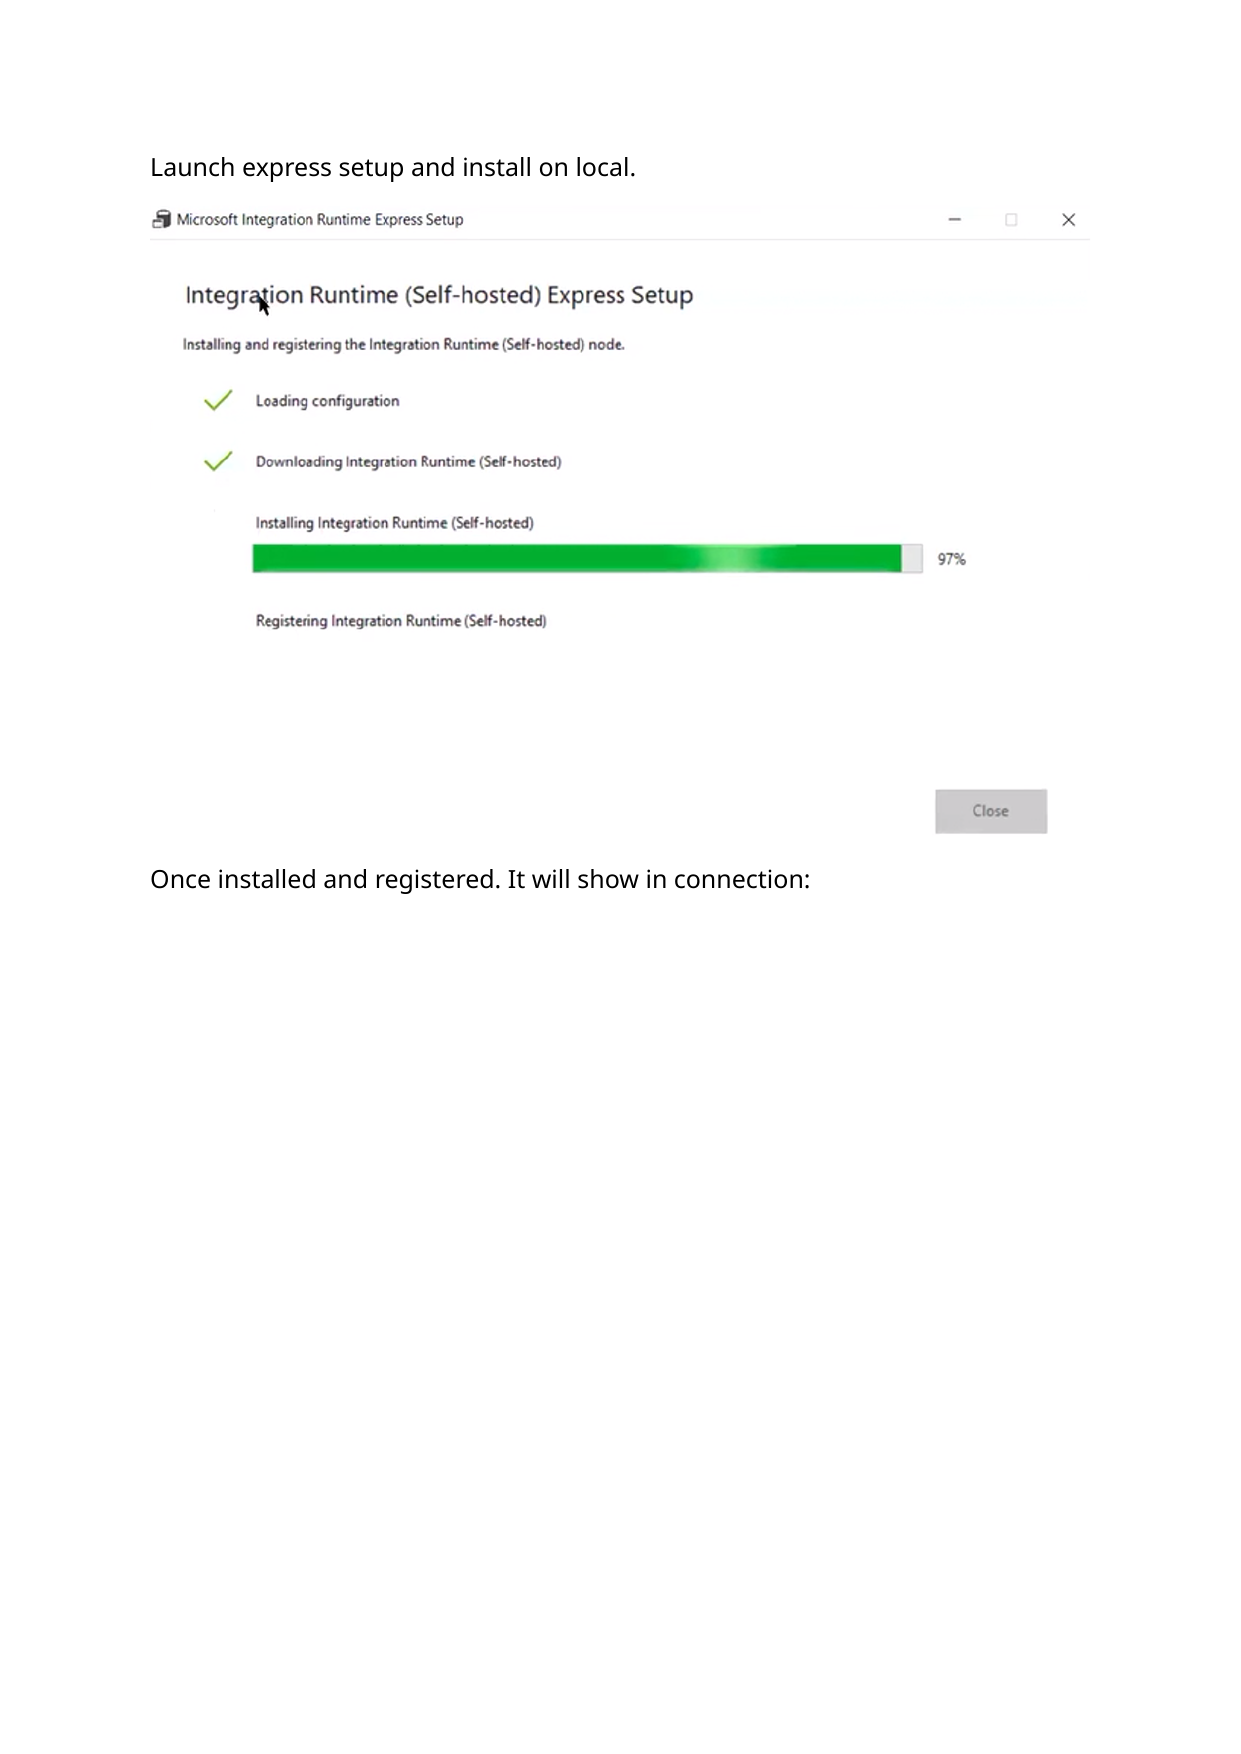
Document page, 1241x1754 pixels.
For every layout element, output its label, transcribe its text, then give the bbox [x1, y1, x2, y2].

text Launch express setup and install on local. [150, 150, 1090, 184]
picture [150, 205, 1091, 841]
text Once installed and registered. It will show in connection: [150, 862, 1090, 896]
